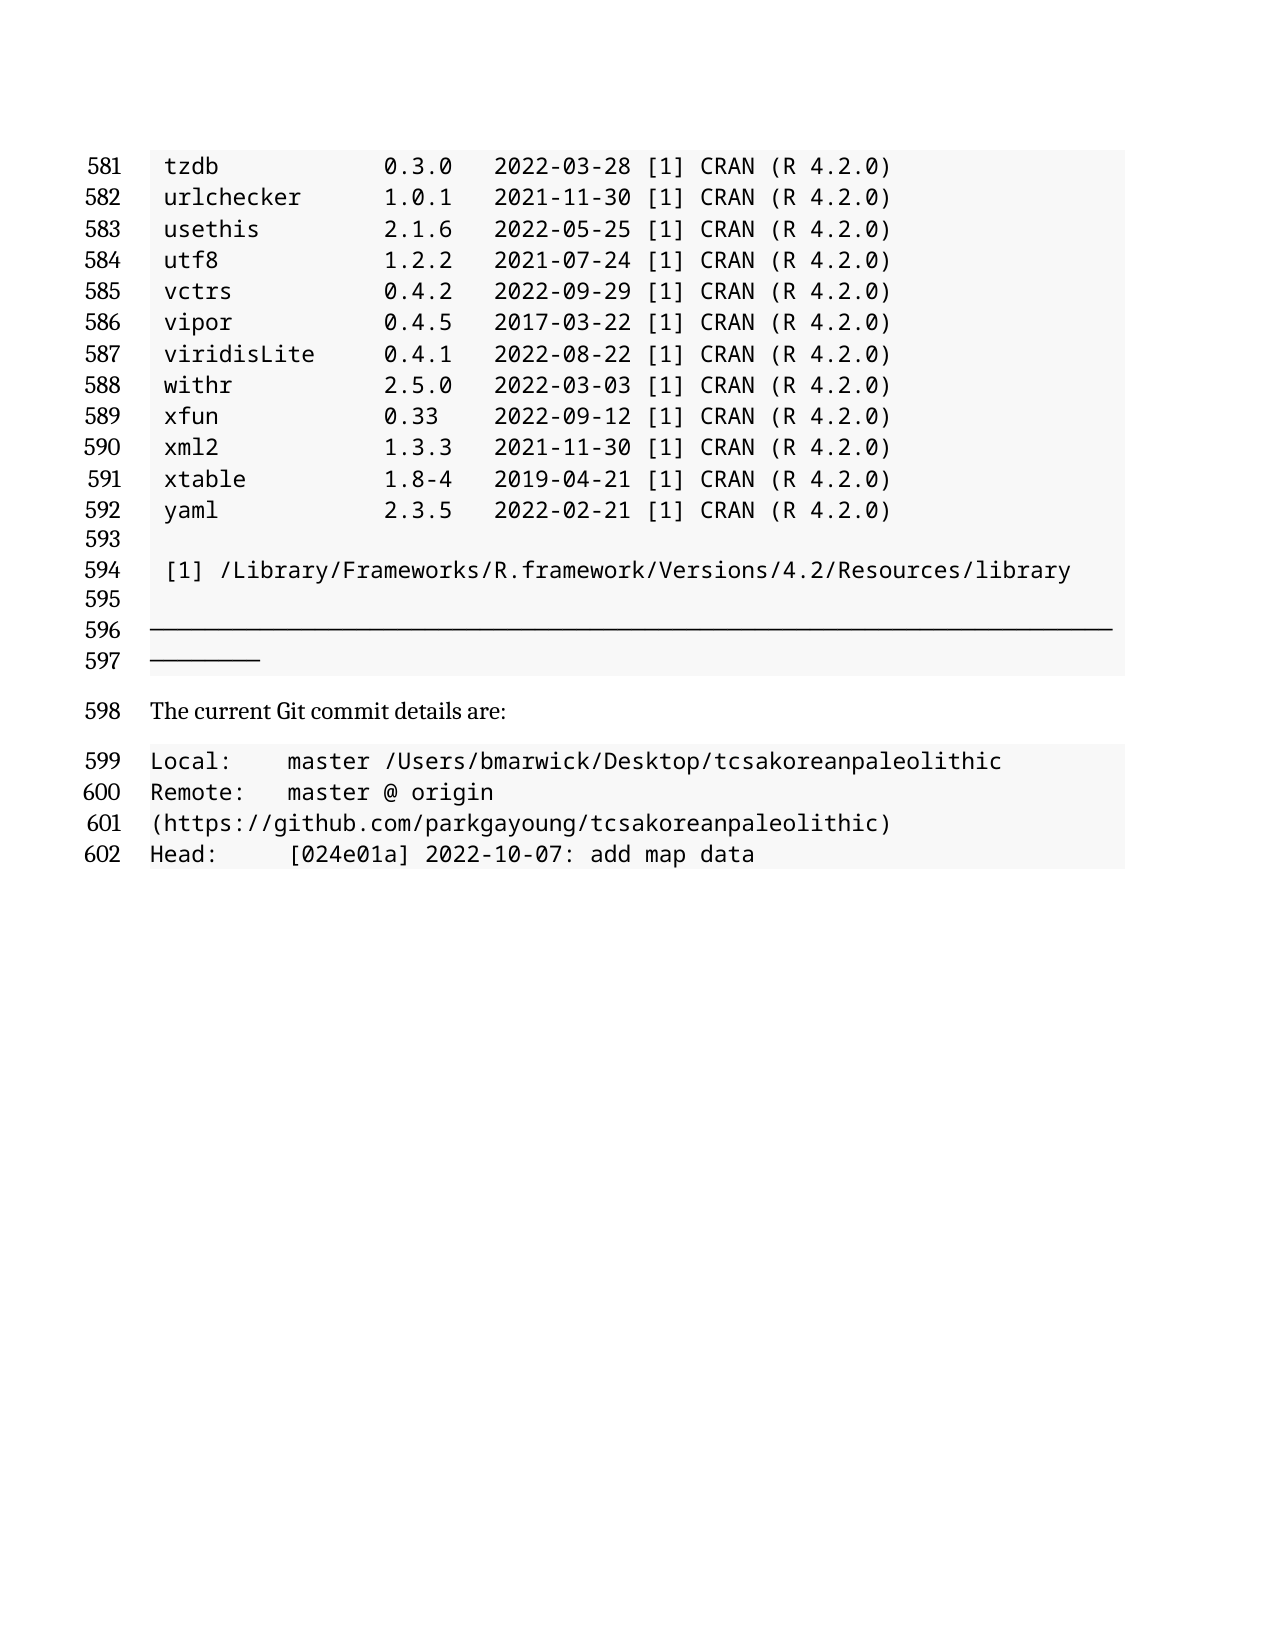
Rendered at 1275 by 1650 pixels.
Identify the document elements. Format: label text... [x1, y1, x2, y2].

text Local: master /Users/bmarwick/Desktop/tcsakoreanpaleolithic Remote: master @ origin (https://github.com/parkgayoung/tcsakoreanpaleolithic) Head: [024e01a] 2022-10-07: add map data [150, 744, 1125, 869]
text The current Git commit details are: [150, 697, 1125, 726]
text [150, 150, 1125, 676]
